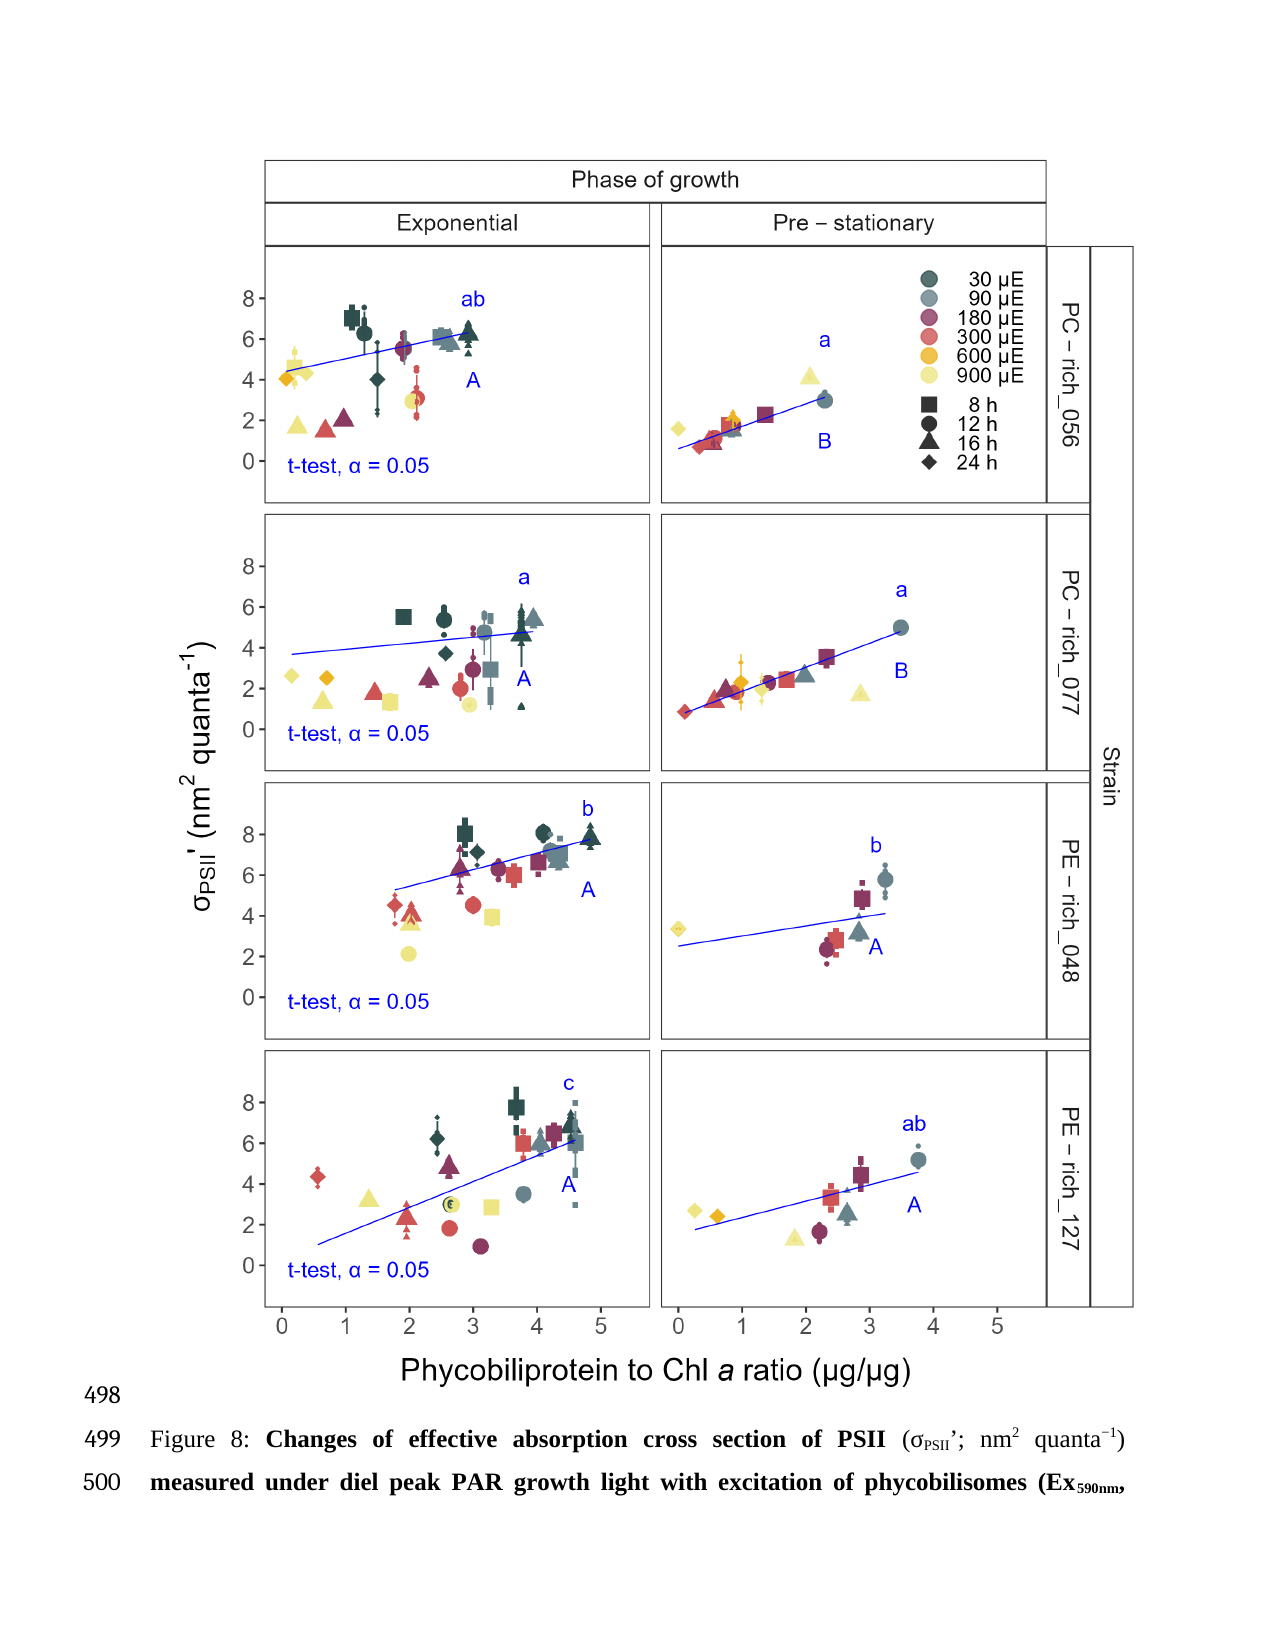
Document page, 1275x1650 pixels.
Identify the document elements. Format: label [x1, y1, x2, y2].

text [150, 1424, 1125, 1496]
picture [168, 150, 1144, 1404]
